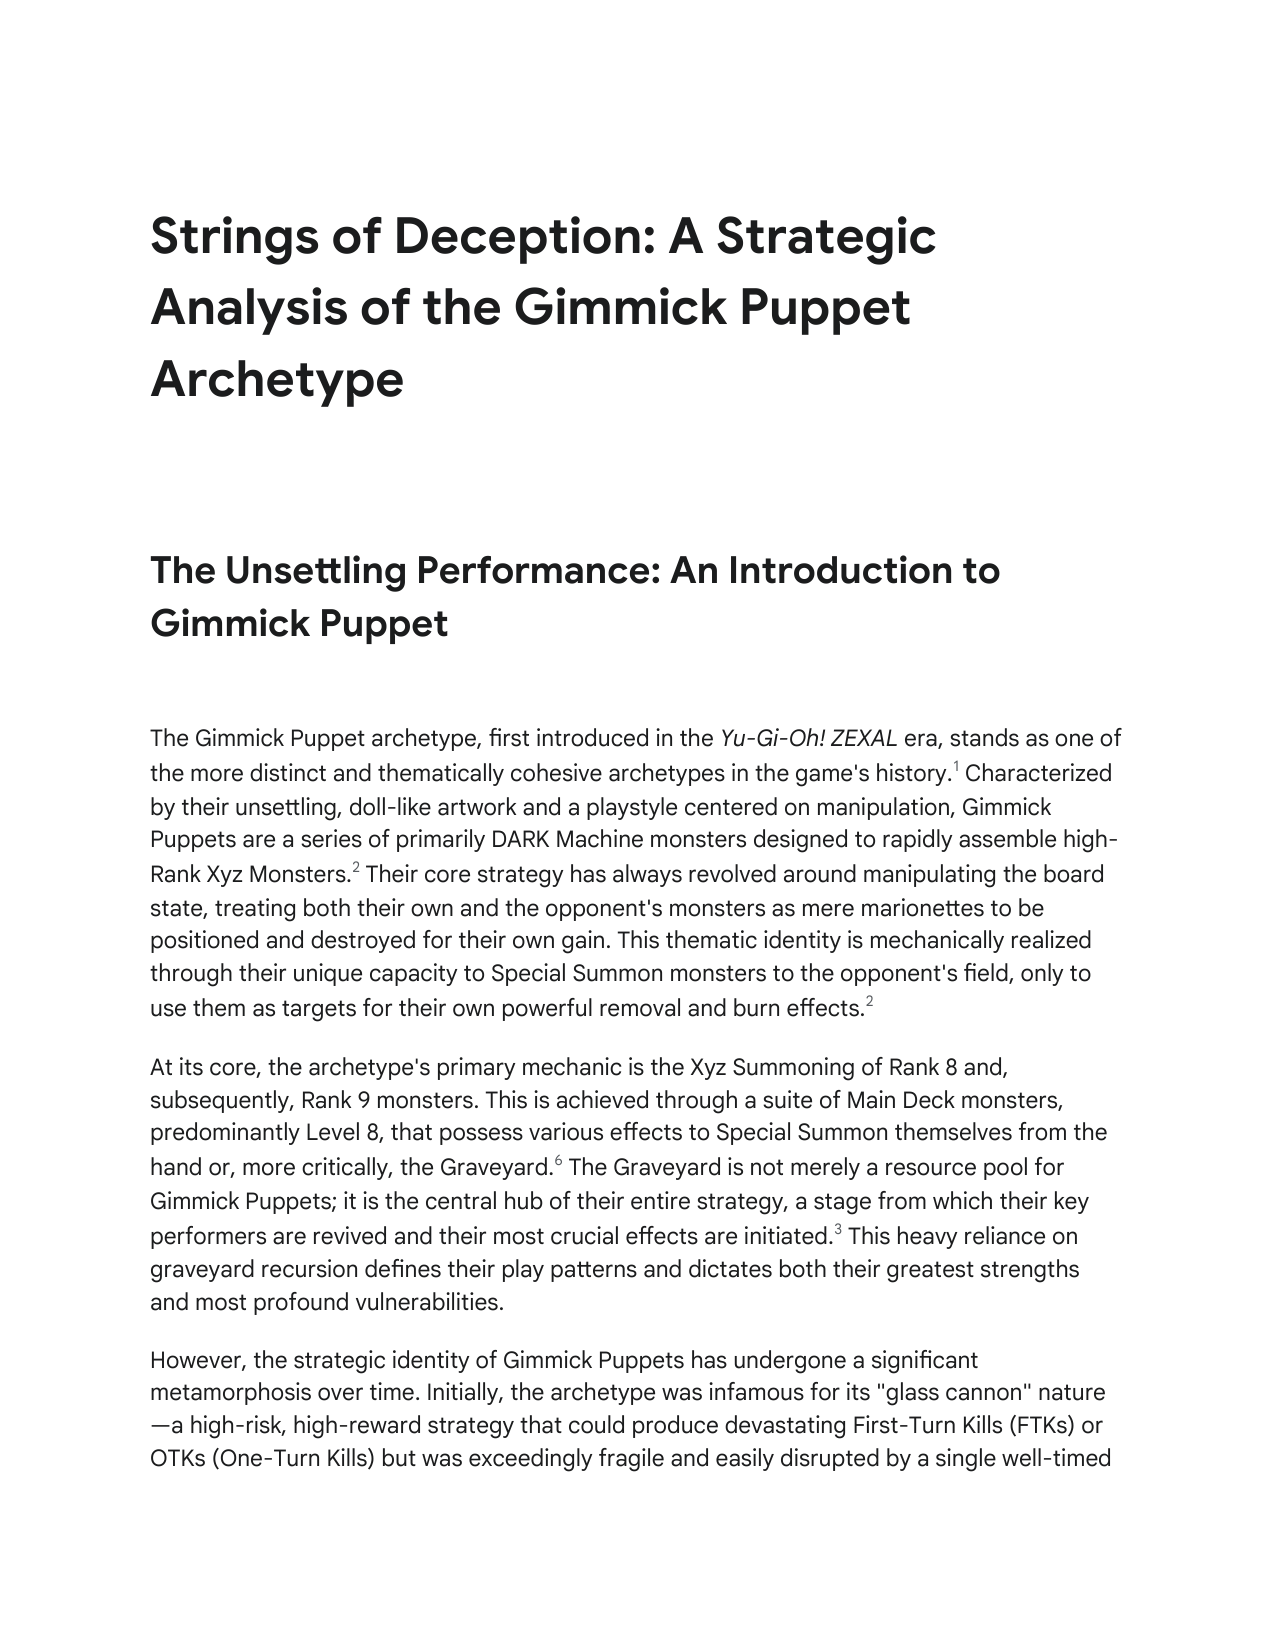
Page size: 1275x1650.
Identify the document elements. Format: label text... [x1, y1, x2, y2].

subtitle Strings of Deception: A Strategic Analysis of the Gimmick Puppet Archetype [150, 205, 1125, 410]
subtitle The Unsettling Performance: An Introduction to Gimmick Puppet [150, 547, 1125, 647]
text The Gimmick Puppet archetype, first introduced in the Yu-Gi-Oh! ZEXAL era, stands as one of the more distinct and thematically cohesive archetypes in the game's history.1 Characterized by their unsettling, doll-like artwork and a playstyle centered on manipulation, Gimmick Puppets are a series of primarily DARK Machine monsters designed to rapidly assemble high-Rank Xyz Monsters.2 Their core strategy has always revolved around manipulating the board state, treating both their own and the opponent's monsters as mere marionettes to be positioned and destroyed for their own gain. This thematic identity is mechanically realized through their unique capacity to Special Summon monsters to the opponent's field, only to use them as targets for their own powerful removal and burn effects.2 [150, 724, 1125, 1024]
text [150, 1346, 1125, 1473]
text At its core, the archetype's primary mechanic is the Xyz Summoning of Rank 8 and, subsequently, Rank 9 monsters. This is achieved through a suite of Main Deck monsters, predominantly Level 8, that possess various effects to Special Summon themselves from the hand or, more critically, the Graveyard.6 The Graveyard is not merely a resource pool for Gimmick Puppets; it is the central hub of their entire strategy, a stage from which their key performers are revived and their most crucial effects are initiated.3 This heavy reliance on graveyard recursion defines their play patterns and dictates both their greatest strengths and most profound vulnerabilities. [150, 1053, 1125, 1317]
